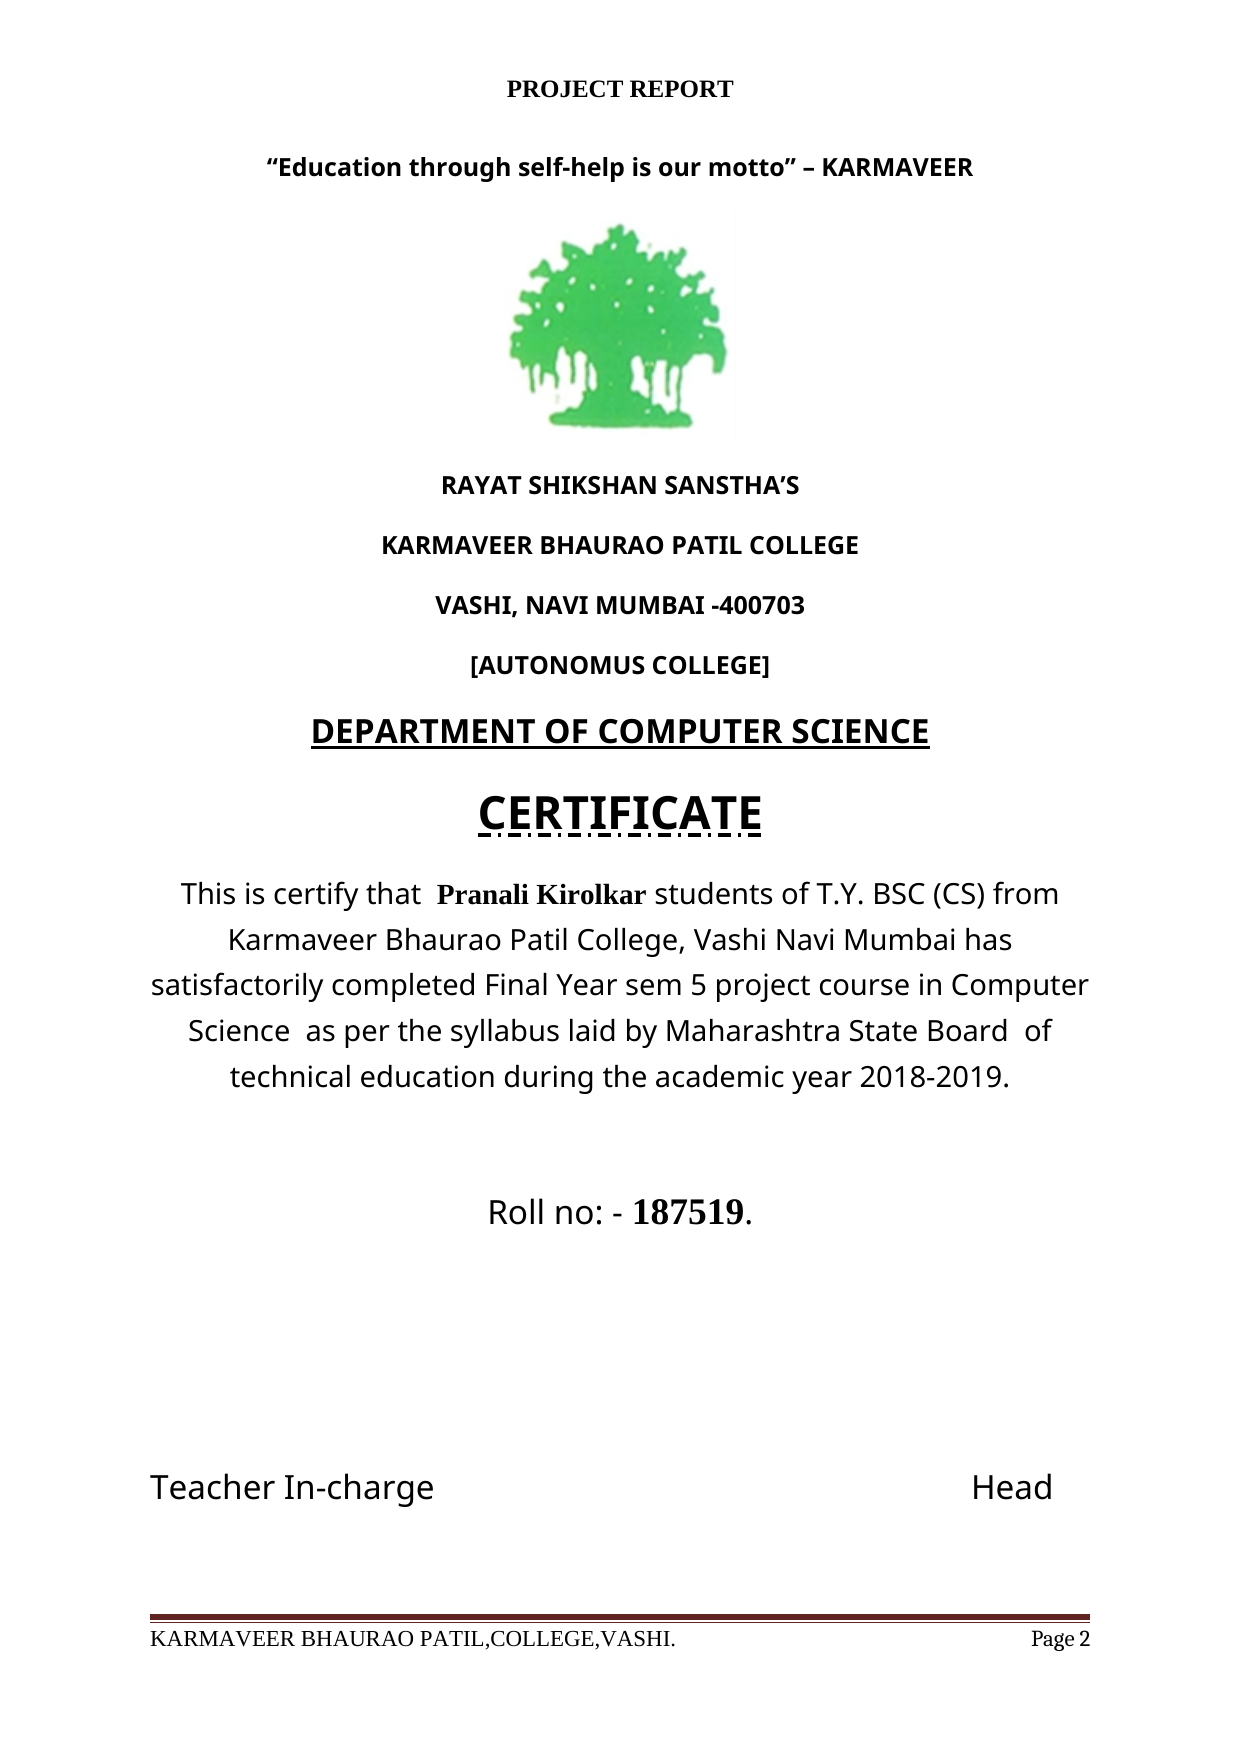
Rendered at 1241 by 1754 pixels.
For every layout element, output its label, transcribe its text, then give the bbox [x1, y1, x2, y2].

text CERTIFICATE [150, 781, 1090, 843]
picture [503, 210, 737, 443]
text DEPARTMENT OF COMPUTER SCIENCE [150, 708, 1090, 753]
text Roll no: - 187519. [150, 1189, 1090, 1234]
text VASHI, NAVI MUMBAI -400703 [150, 588, 1090, 622]
text KARMAVEER BHAURAO PATIL COLLEGE [150, 528, 1090, 562]
text This is certify that Pranali Kirolkar students of T.Y. BSC (CS) from Karmaveer Bhaurao Patil College, Vashi Navi Mumbai has satisfactorily completed Final Year sem 5 project course in Computer Science as per the syllabus laid by Maharashtra State Board of technical education during the academic year 2018-2019. [150, 873, 1090, 1096]
text “Education through self-help is our motto” – KARMAVEER [150, 150, 1090, 184]
text RAYAT SHIKSHAN SANSTHA’S [150, 468, 1090, 502]
text [AUTONOMUS COLLEGE] [150, 648, 1090, 682]
text Teacher In-charge Head [150, 1463, 1090, 1509]
